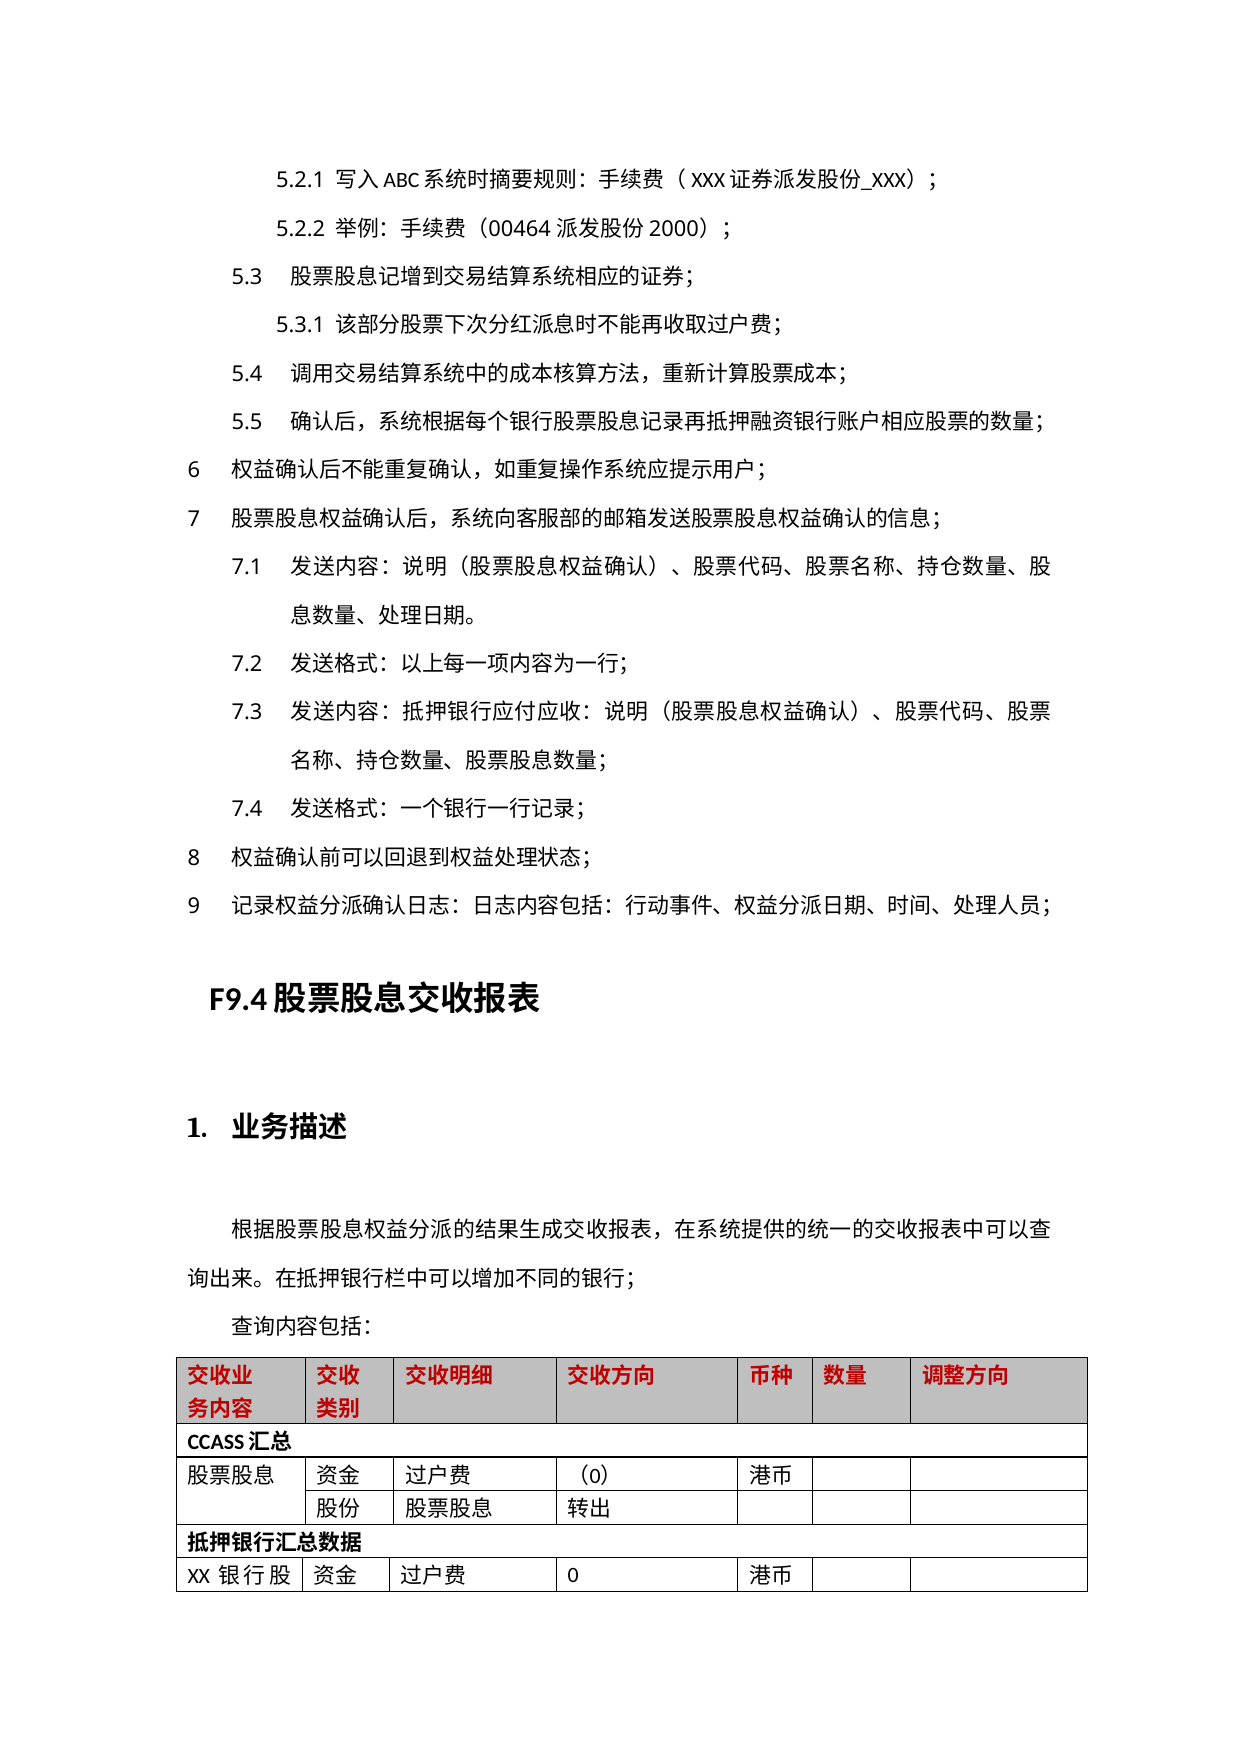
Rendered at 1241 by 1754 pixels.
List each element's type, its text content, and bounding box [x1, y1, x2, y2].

list 调用交易结算系统中的成本核算方法，重新计算股票成本； [231, 355, 1053, 388]
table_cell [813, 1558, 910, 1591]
subtitle F9.4股票股息交收报表 [209, 963, 1053, 1028]
list 确认后，系统根据每个银行股票股息记录再抵押融资银行账户相应股票的数量； [231, 404, 1053, 436]
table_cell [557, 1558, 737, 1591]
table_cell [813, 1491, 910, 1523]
list 发送内容：抵押银行应付应收：说明（股票股息权益确认）、股票代码、股票名称、持仓数量、股票股息数量； [231, 694, 1053, 775]
subtitle 业务描述 [187, 1092, 1053, 1157]
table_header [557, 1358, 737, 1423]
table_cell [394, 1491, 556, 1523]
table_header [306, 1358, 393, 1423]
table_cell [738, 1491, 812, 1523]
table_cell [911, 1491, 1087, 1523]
text 根据股票股息权益分派的结果生成交收报表，在系统提供的统一的交收报表中可以查询出来。在抵押银行栏中可以增加不同的银行； [187, 1211, 1053, 1293]
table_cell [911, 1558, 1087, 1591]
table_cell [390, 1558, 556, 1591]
list 记录权益分派确认日志：日志内容包括：行动事件、权益分派日期、时间、处理人员； [187, 888, 1053, 920]
list 举例：手续费（00464 派发股份 2000）； [276, 210, 1053, 243]
list 权益确认后不能重复确认，如重复操作系统应提示用户； [187, 452, 1053, 484]
list 该部分股票下次分红派息时不能再收取过户费； [276, 307, 1053, 339]
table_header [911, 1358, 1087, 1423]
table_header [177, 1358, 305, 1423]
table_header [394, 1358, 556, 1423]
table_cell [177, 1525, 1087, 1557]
list 写入ABC系统时摘要规则：手续费（ XXX证券派发股份_XXX）； [276, 162, 1053, 194]
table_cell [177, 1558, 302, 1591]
list 发送格式：以上每一项内容为一行； [231, 646, 1053, 678]
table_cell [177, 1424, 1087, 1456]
list 股票股息权益确认后，系统向客服部的邮箱发送股票股息权益确认的信息； [187, 500, 1053, 533]
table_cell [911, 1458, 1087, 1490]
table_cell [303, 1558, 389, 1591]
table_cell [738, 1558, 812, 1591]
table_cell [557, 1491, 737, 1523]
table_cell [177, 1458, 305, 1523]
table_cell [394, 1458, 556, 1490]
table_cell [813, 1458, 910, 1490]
text 查询内容包括： [187, 1308, 1053, 1341]
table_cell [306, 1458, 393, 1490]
list 发送格式：一个银行一行记录； [231, 791, 1053, 824]
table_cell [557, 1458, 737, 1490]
list 股票股息记增到交易结算系统相应的证券； [231, 259, 1053, 291]
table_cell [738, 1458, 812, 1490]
list 发送内容：说明（股票股息权益确认）、股票代码、股票名称、持仓数量、股息数量、处理日期。 [231, 549, 1053, 630]
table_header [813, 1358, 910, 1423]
list 权益确认前可以回退到权益处理状态； [187, 839, 1053, 872]
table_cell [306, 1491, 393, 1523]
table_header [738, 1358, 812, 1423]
